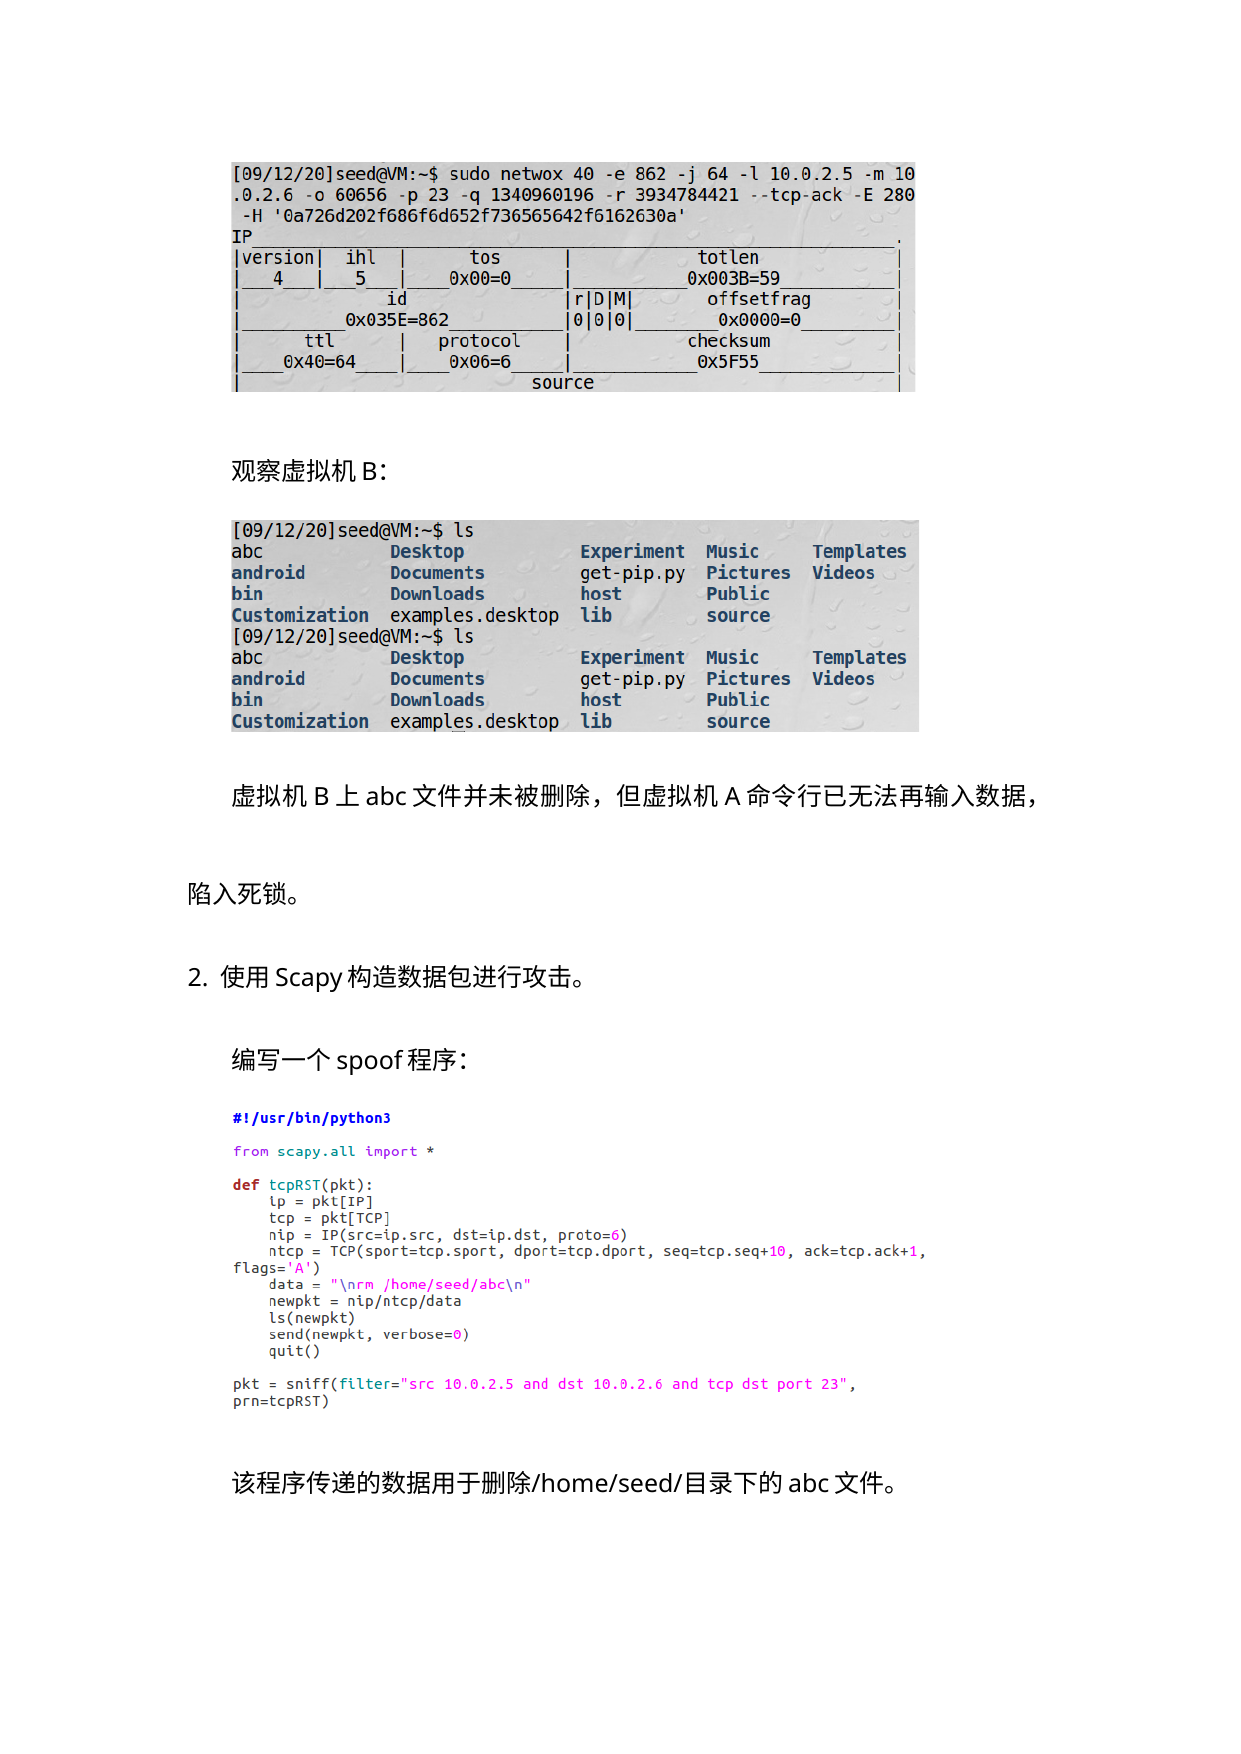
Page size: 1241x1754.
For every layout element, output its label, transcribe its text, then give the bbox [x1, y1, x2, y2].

picture [231, 520, 920, 732]
list 虚拟机B上abc文件并未被删除，但虚拟机A命令行已无法再输入数据，陷入死锁。 [187, 762, 1053, 925]
list 编写一个spoof程序： [187, 1026, 1053, 1091]
picture [231, 162, 916, 392]
picture [231, 1109, 934, 1422]
list 该程序传递的数据用于删除/home/seed/目录下的abc文件。 [187, 1449, 1053, 1514]
list 观察虚拟机B： [187, 437, 1053, 502]
list 使用Scapy构造数据包进行攻击。 [187, 943, 1053, 1008]
